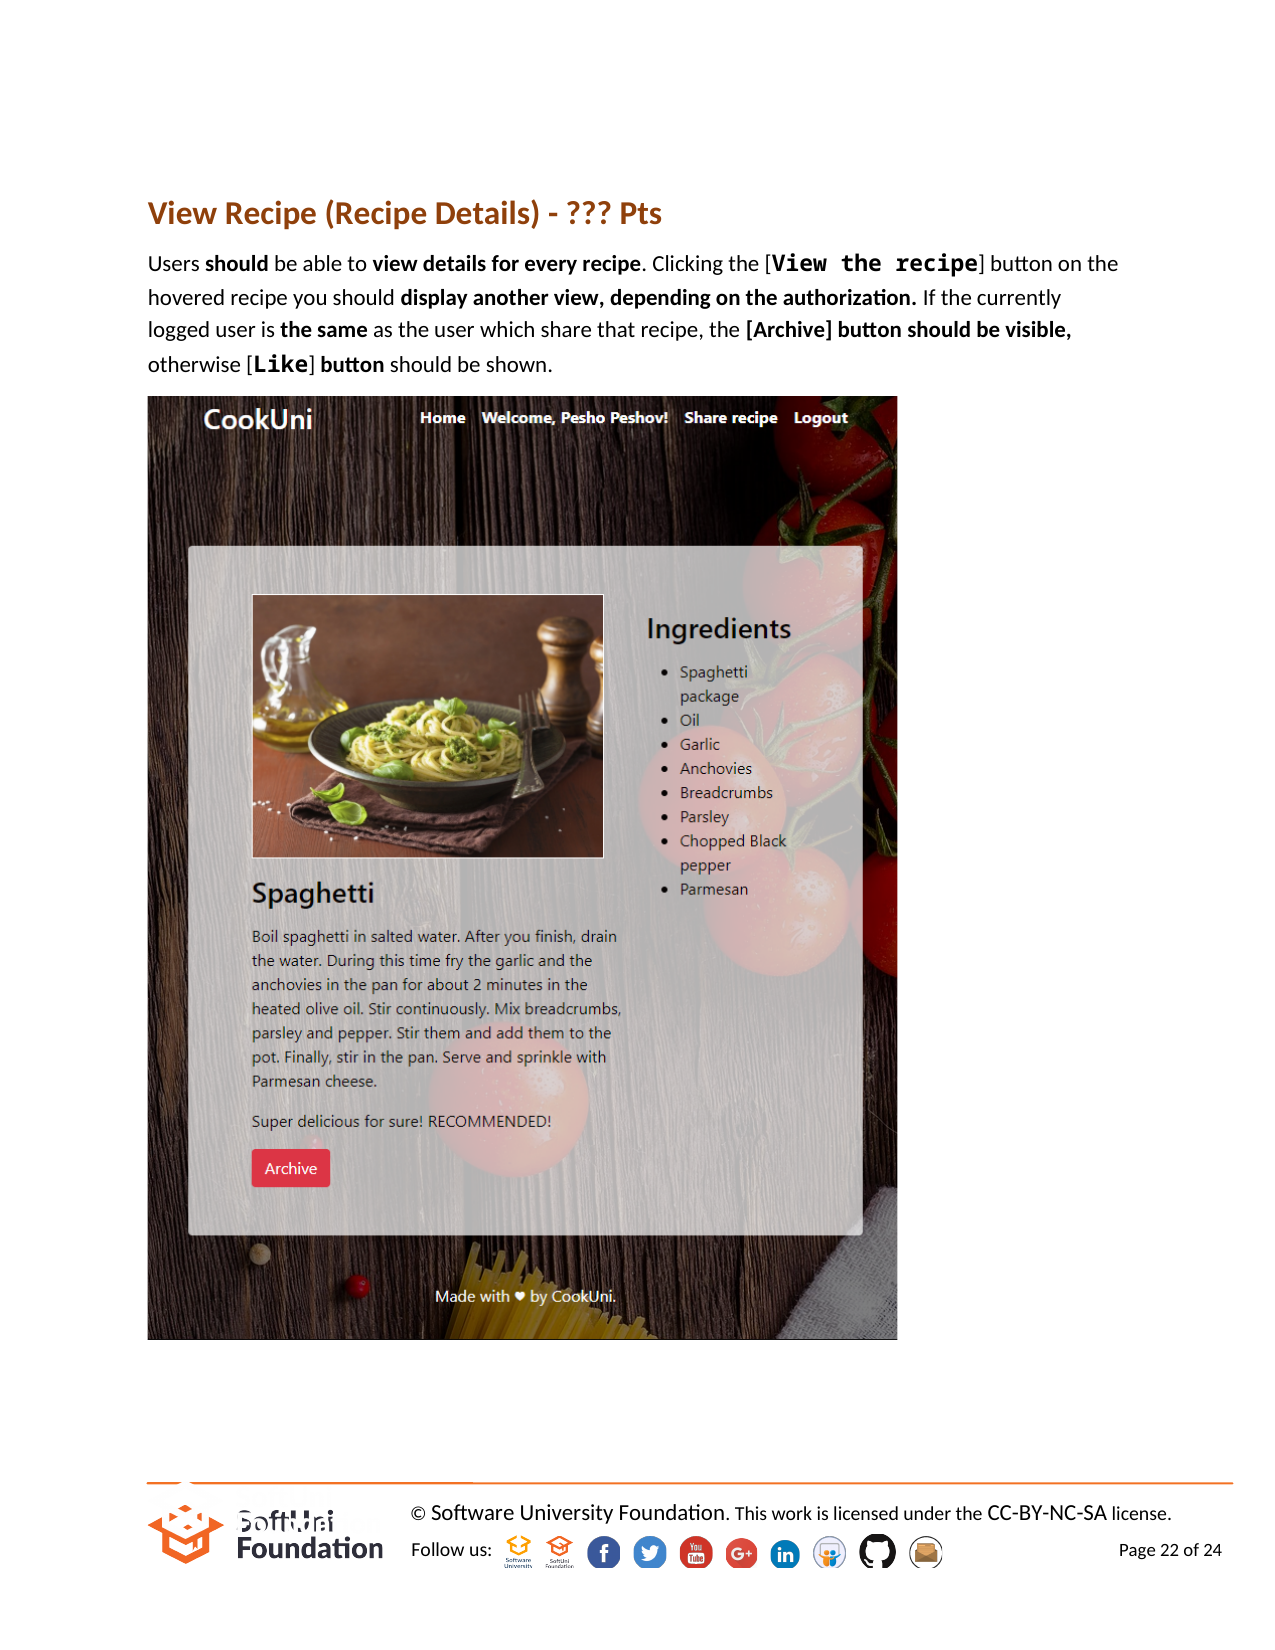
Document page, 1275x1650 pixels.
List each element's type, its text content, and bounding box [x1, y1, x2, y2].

picture [791, 1540, 800, 1549]
picture [679, 1536, 713, 1568]
picture [504, 1535, 533, 1568]
picture [909, 1536, 943, 1568]
picture [633, 1536, 667, 1568]
picture [545, 1536, 574, 1568]
picture [726, 1538, 758, 1568]
picture [147, 1480, 383, 1564]
picture [147, 396, 898, 1340]
picture [813, 1536, 846, 1568]
picture [770, 1540, 779, 1549]
picture [784, 1552, 793, 1561]
picture [859, 1534, 896, 1568]
subtitle View Recipe (Recipe Details) - ??? Pts [148, 192, 1127, 233]
text Users should be able to view details for every recipe. Clicking the [View the recipe] button on the hovered recipe you should display another view, depending on the authorization. If the currently logged user is the same as the user which share that recipe, the [Archive] button should be visible, otherwise [Like] button should be shown. [148, 247, 1127, 379]
picture [587, 1536, 620, 1568]
